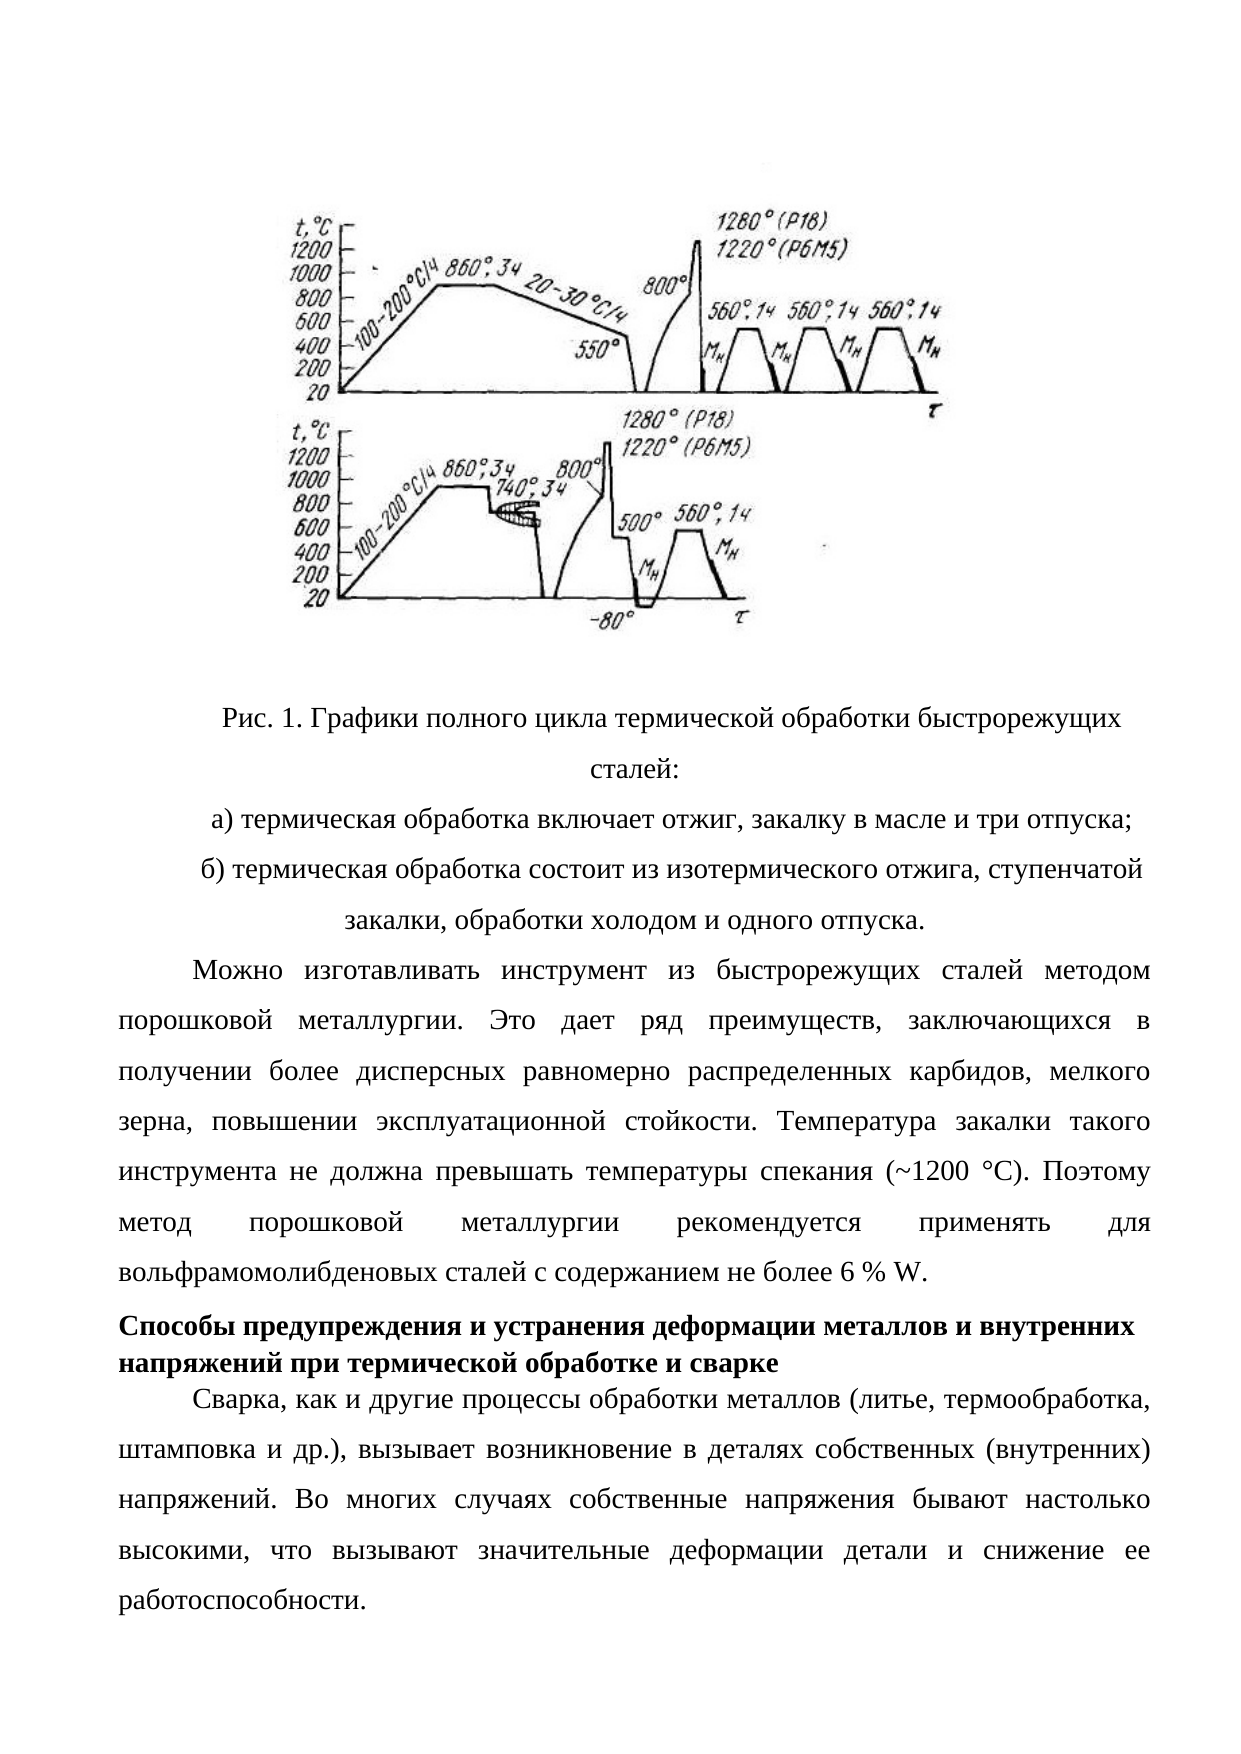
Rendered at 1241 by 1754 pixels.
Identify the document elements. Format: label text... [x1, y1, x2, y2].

text Сварка, как и другие процессы обработки металлов (литье, термообработка, штамповка и др.), вызывает возникновение в деталях собственных (внутренних) напряжений. Во многих случаях собственные напряжения бывают настолько высокими, что вызывают значительные деформации детали и снижение ее работоспособности. [118, 1381, 1152, 1616]
text а) термическая обработка включает отжиг, закалку в масле и три отпуска; [118, 801, 1152, 835]
picture [265, 162, 1005, 684]
subtitle Способы предупреждения и устранения деформации металлов и внутренних напряжений при термической обработке и сварке [118, 1308, 1152, 1378]
text б) термическая обработка состоит из изотермического отжига, ступенчатой закалки, обработки холодом и одного отпуска. [118, 852, 1152, 935]
text Рис. 1. Графики полного цикла термической обработки быстрорежущих сталей: [118, 701, 1152, 784]
text Можно изготавливать инструмент из быстрорежущих сталей методом порошковой металлургии. Это дает ряд преимуществ, заключающихся в получении более дисперсных равномерно распределенных карбидов, мелкого зерна, повышении эксплуатационной стойкости. Температура закалки такого инструмента не должна превышать температуры спекания (~1200 °С). Поэтому метод порошковой металлургии рекомендуется применять для вольфрамомолибденовых сталей с содержанием не более 6 % W. [118, 952, 1152, 1288]
